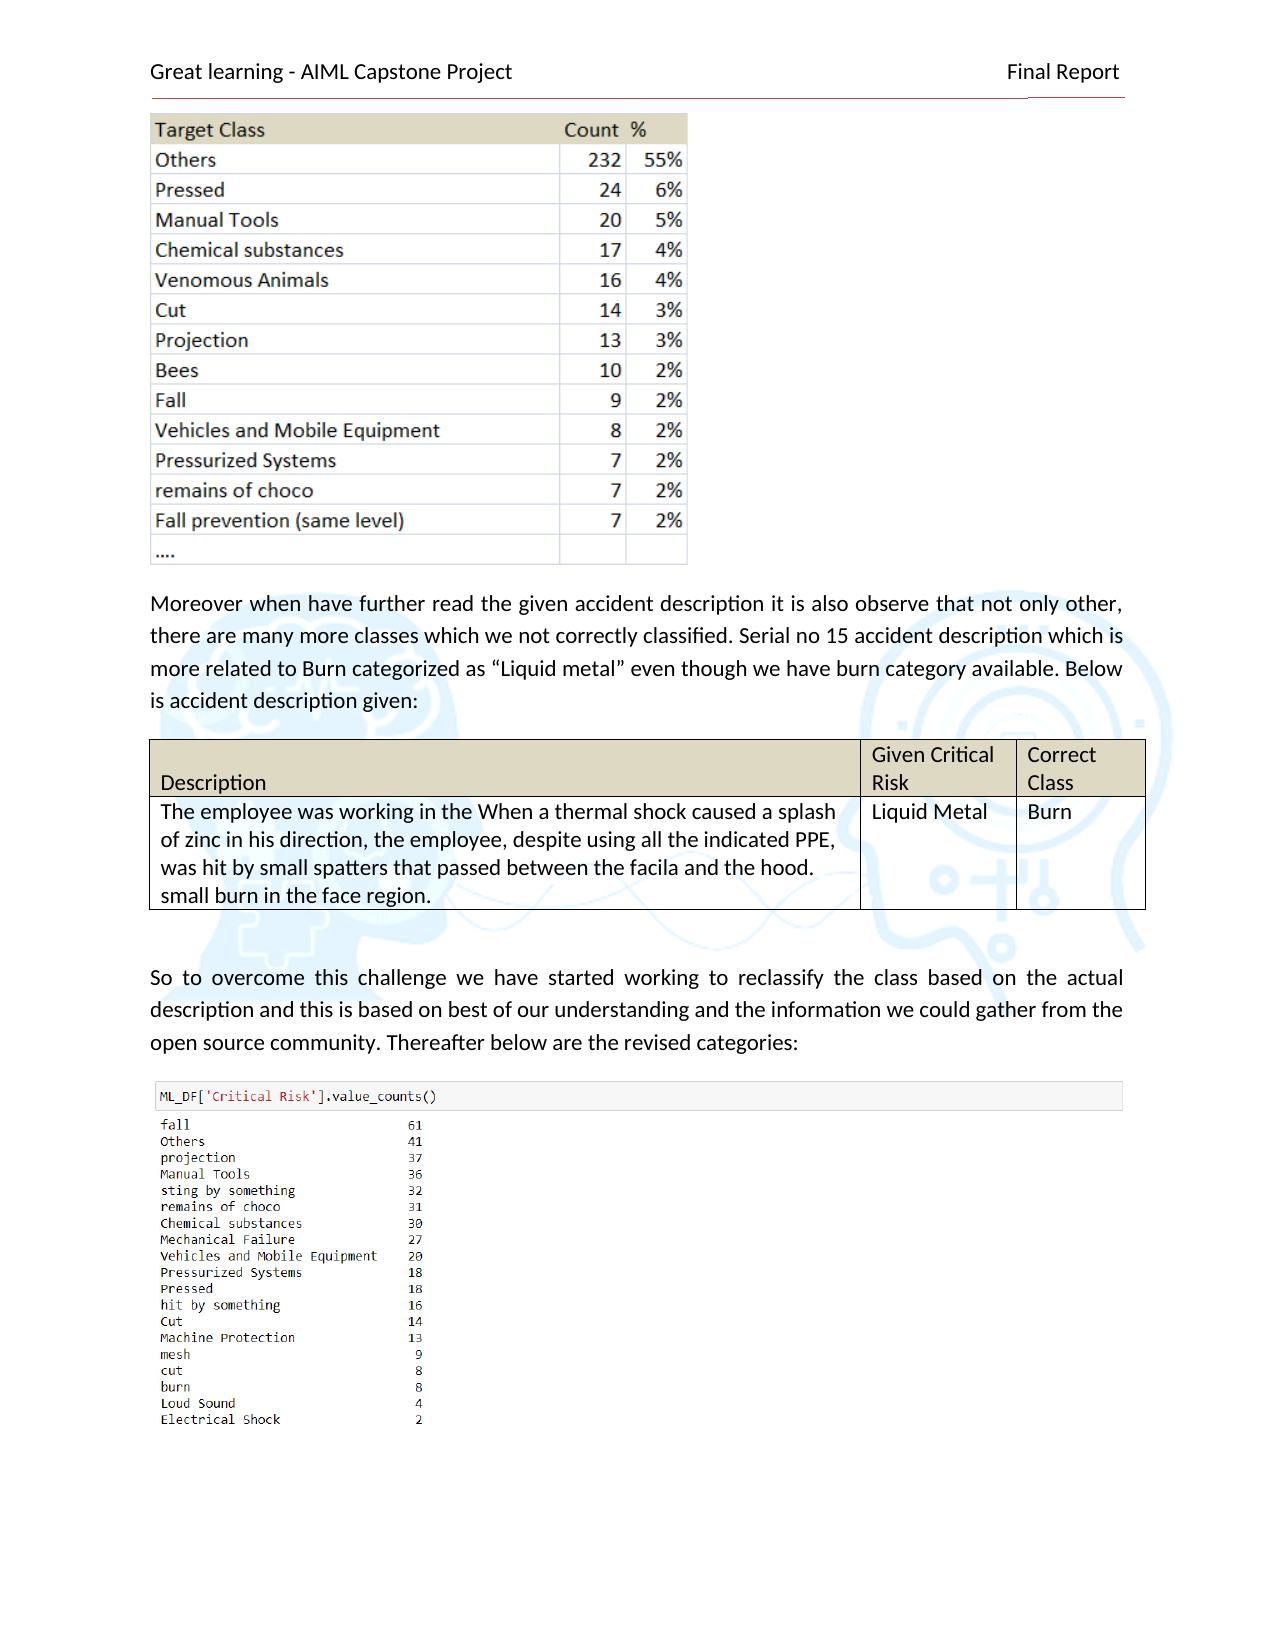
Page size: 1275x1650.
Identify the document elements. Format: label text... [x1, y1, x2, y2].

table_cell Liquid Metal [861, 797, 1016, 909]
picture [150, 113, 688, 565]
table_header Description [150, 740, 860, 796]
table_cell The employee was working in the When a thermal shock caused a splash of zinc in his direction, the employee, despite using all the indicated PPE, was hit by small spatters that passed between the facila and the hood. small burn in the face region. [150, 797, 860, 909]
table_header Given Critical Risk [861, 740, 1016, 796]
picture [150, 1080, 1125, 1430]
table_header Correct Class [1017, 740, 1145, 796]
text So to overcome this challenge we have started working to reclassify the class based on the actual description and this is based on best of our understanding and the information we could gather from the open source community. Thereafter below are the revised categories: [150, 963, 1125, 1056]
text Moreover when have further read the given accident description it is also observe that not only other, there are many more classes which we not correctly classified. Serial no 15 accident description which is more related to Burn categorized as “Liquid metal” even though we have burn category available. Below is accident description given: [150, 589, 1125, 714]
table_cell Burn [1017, 797, 1145, 909]
